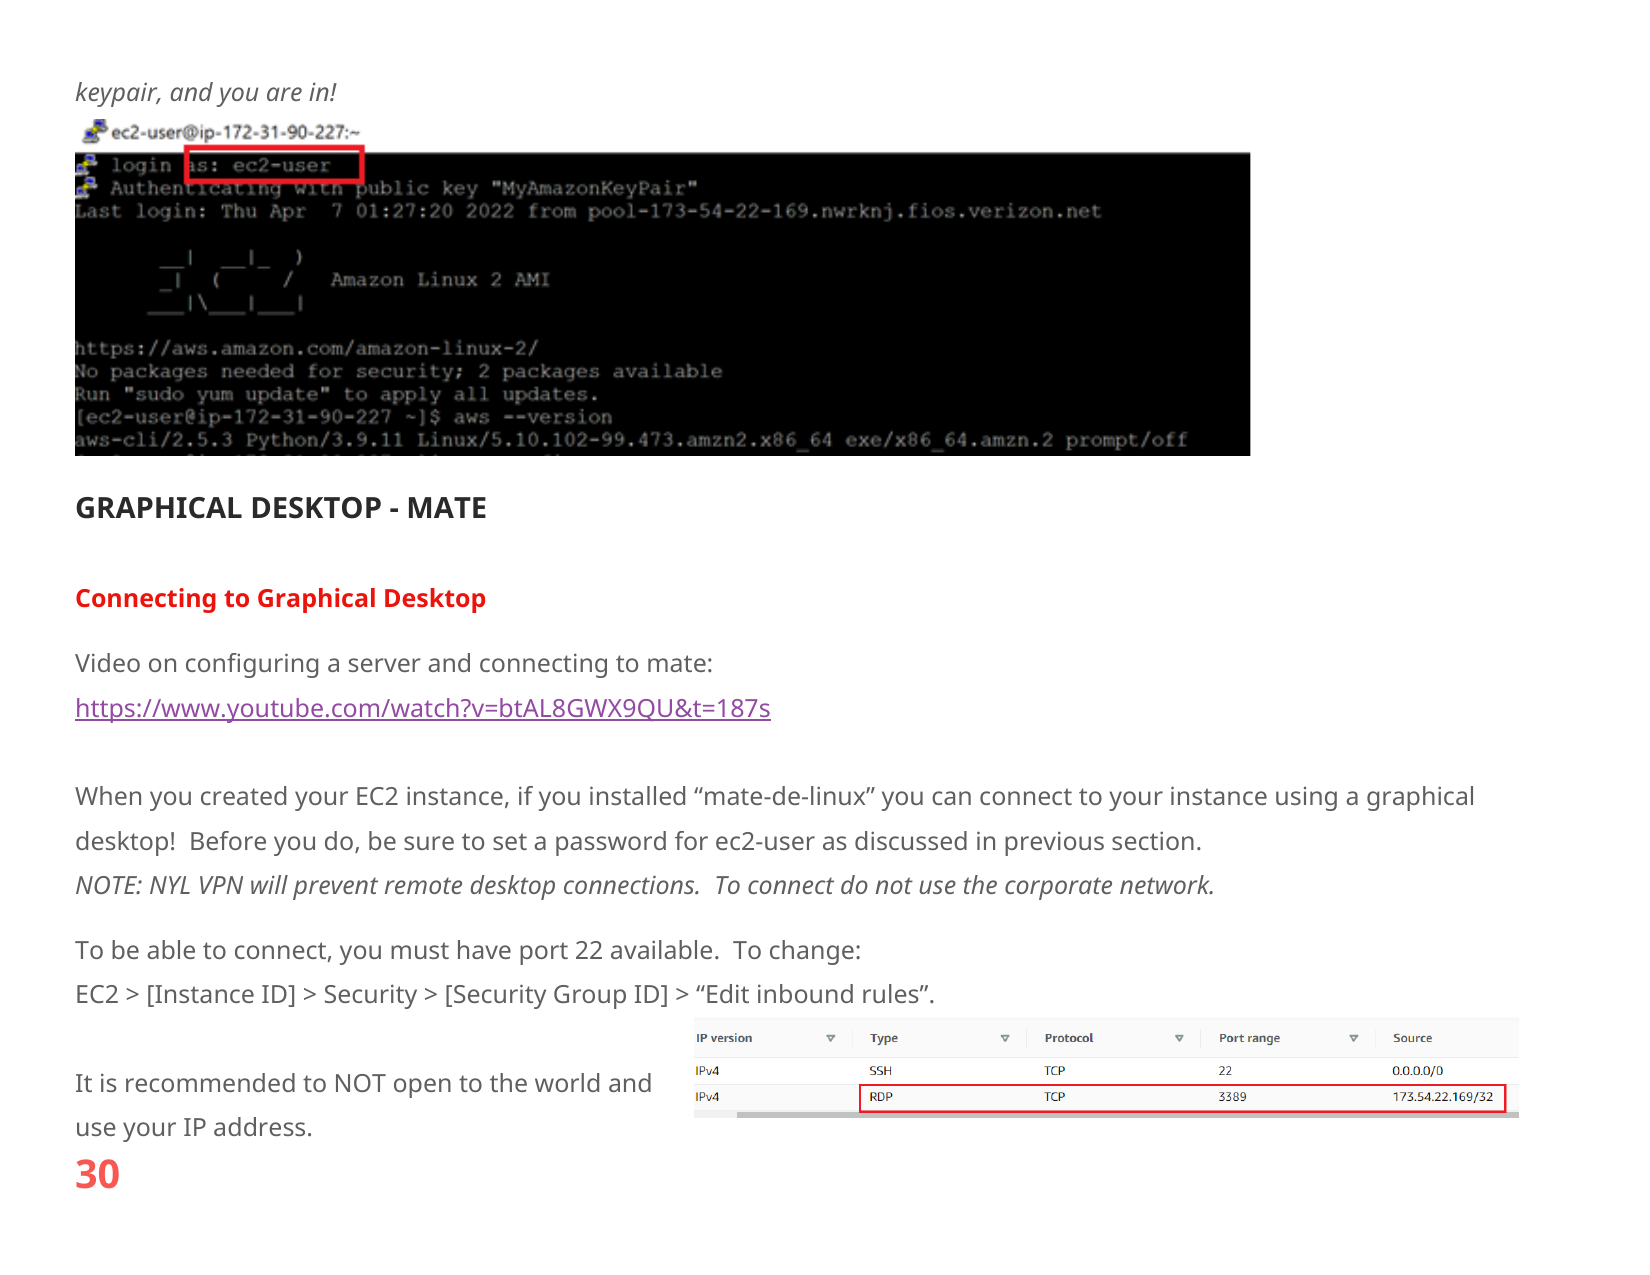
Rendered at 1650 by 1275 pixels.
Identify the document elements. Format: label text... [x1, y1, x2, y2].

picture [694, 1017, 1519, 1118]
text Graphical Desktop - Mate Connecting to Graphical Desktop [75, 487, 1575, 615]
picture [75, 119, 1251, 456]
text Video on configuring a server and connecting to mate: https://www.youtube.com/watch?v=btAL8GWX9QU&t=187s When you created your EC2 instance, if you installed “mate-de-linux” you can connect to your instance using a graphical desktop! Before you do, be sure to set a password for ec2-user as discussed in previous section. NOTE: NYL VPN will prevent remote desktop connections. To connect do not use the corporate network. [75, 646, 1575, 902]
